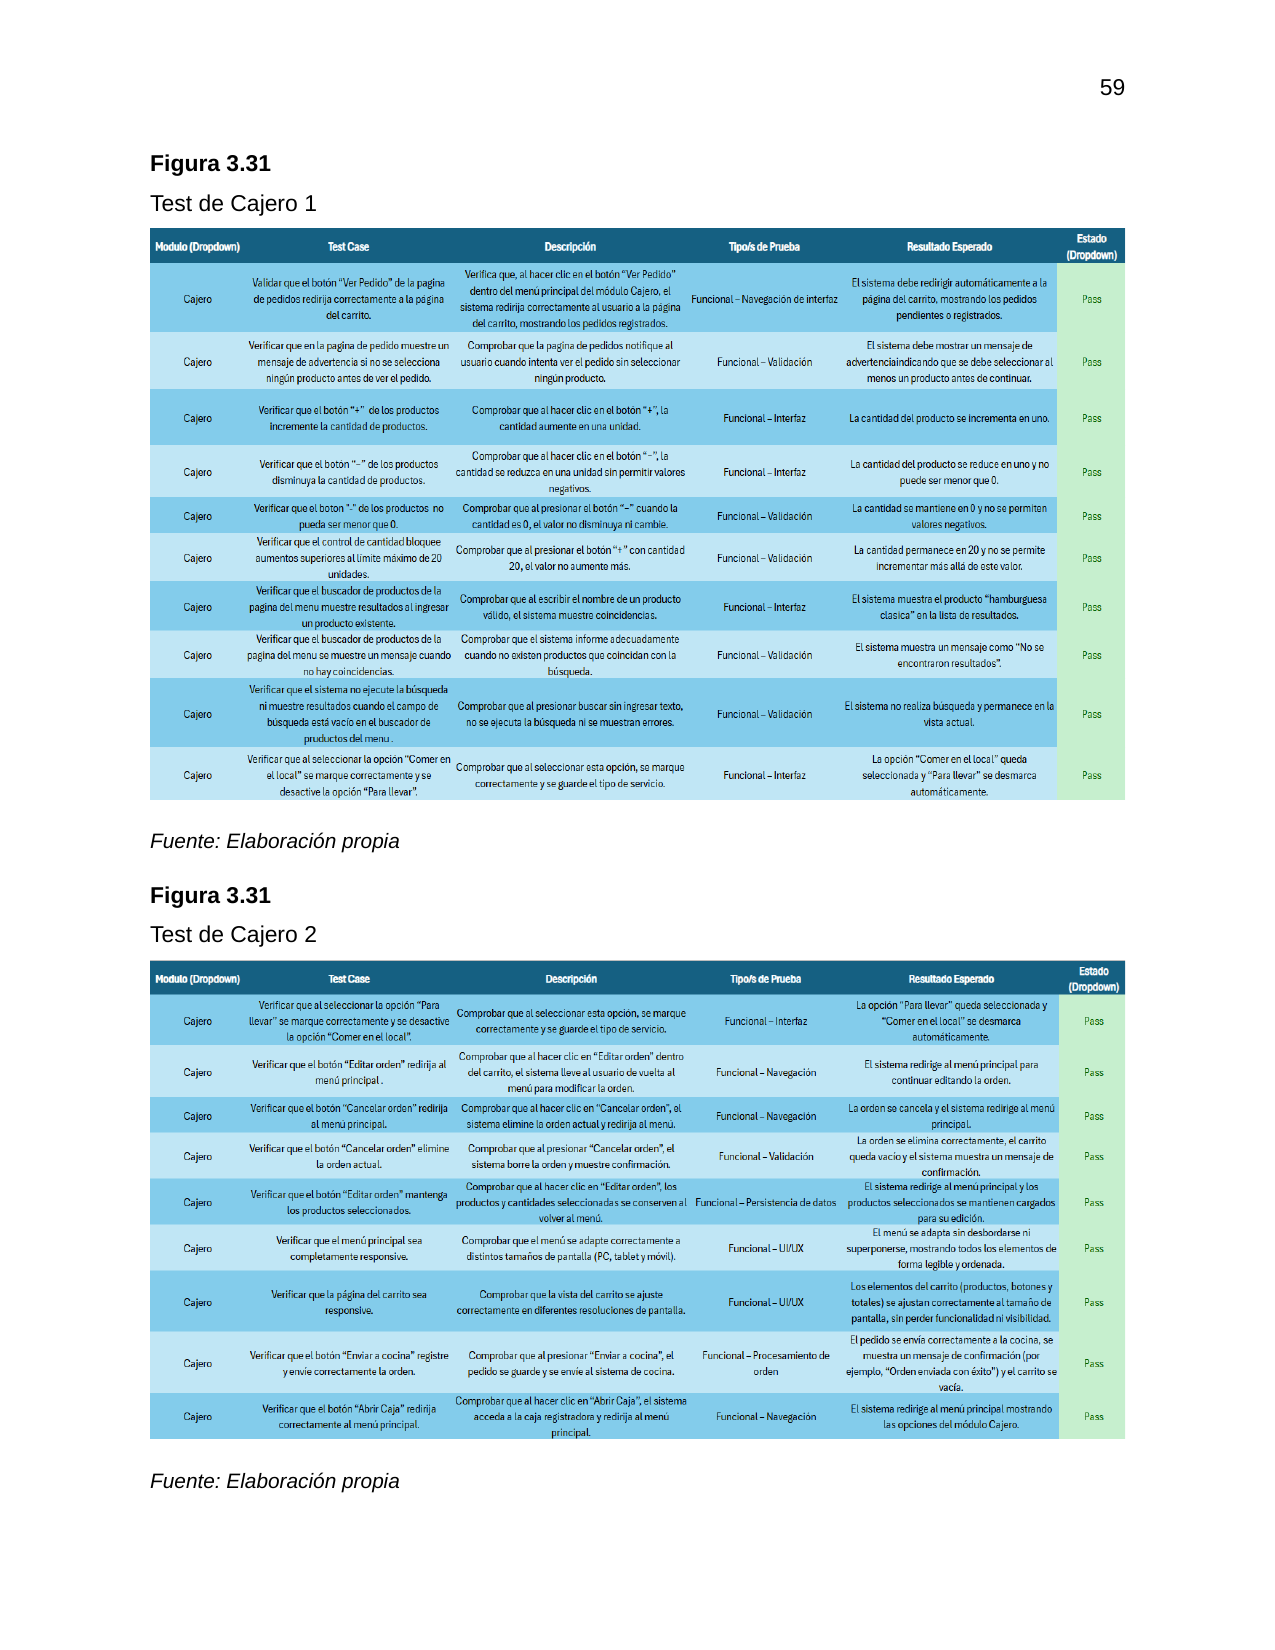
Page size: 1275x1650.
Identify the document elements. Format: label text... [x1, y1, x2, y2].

text Test de Cajero 1 [150, 189, 1125, 228]
text Fuente: Elaboración propia [150, 829, 1125, 853]
text Fuente: Elaboración propia [150, 1468, 1125, 1492]
text Figura 3.31 [150, 150, 1125, 176]
picture [150, 960, 1125, 1439]
picture [150, 228, 1125, 800]
text Test de Cajero 2 [150, 921, 1125, 960]
text Figura 3.31 [150, 882, 1125, 908]
